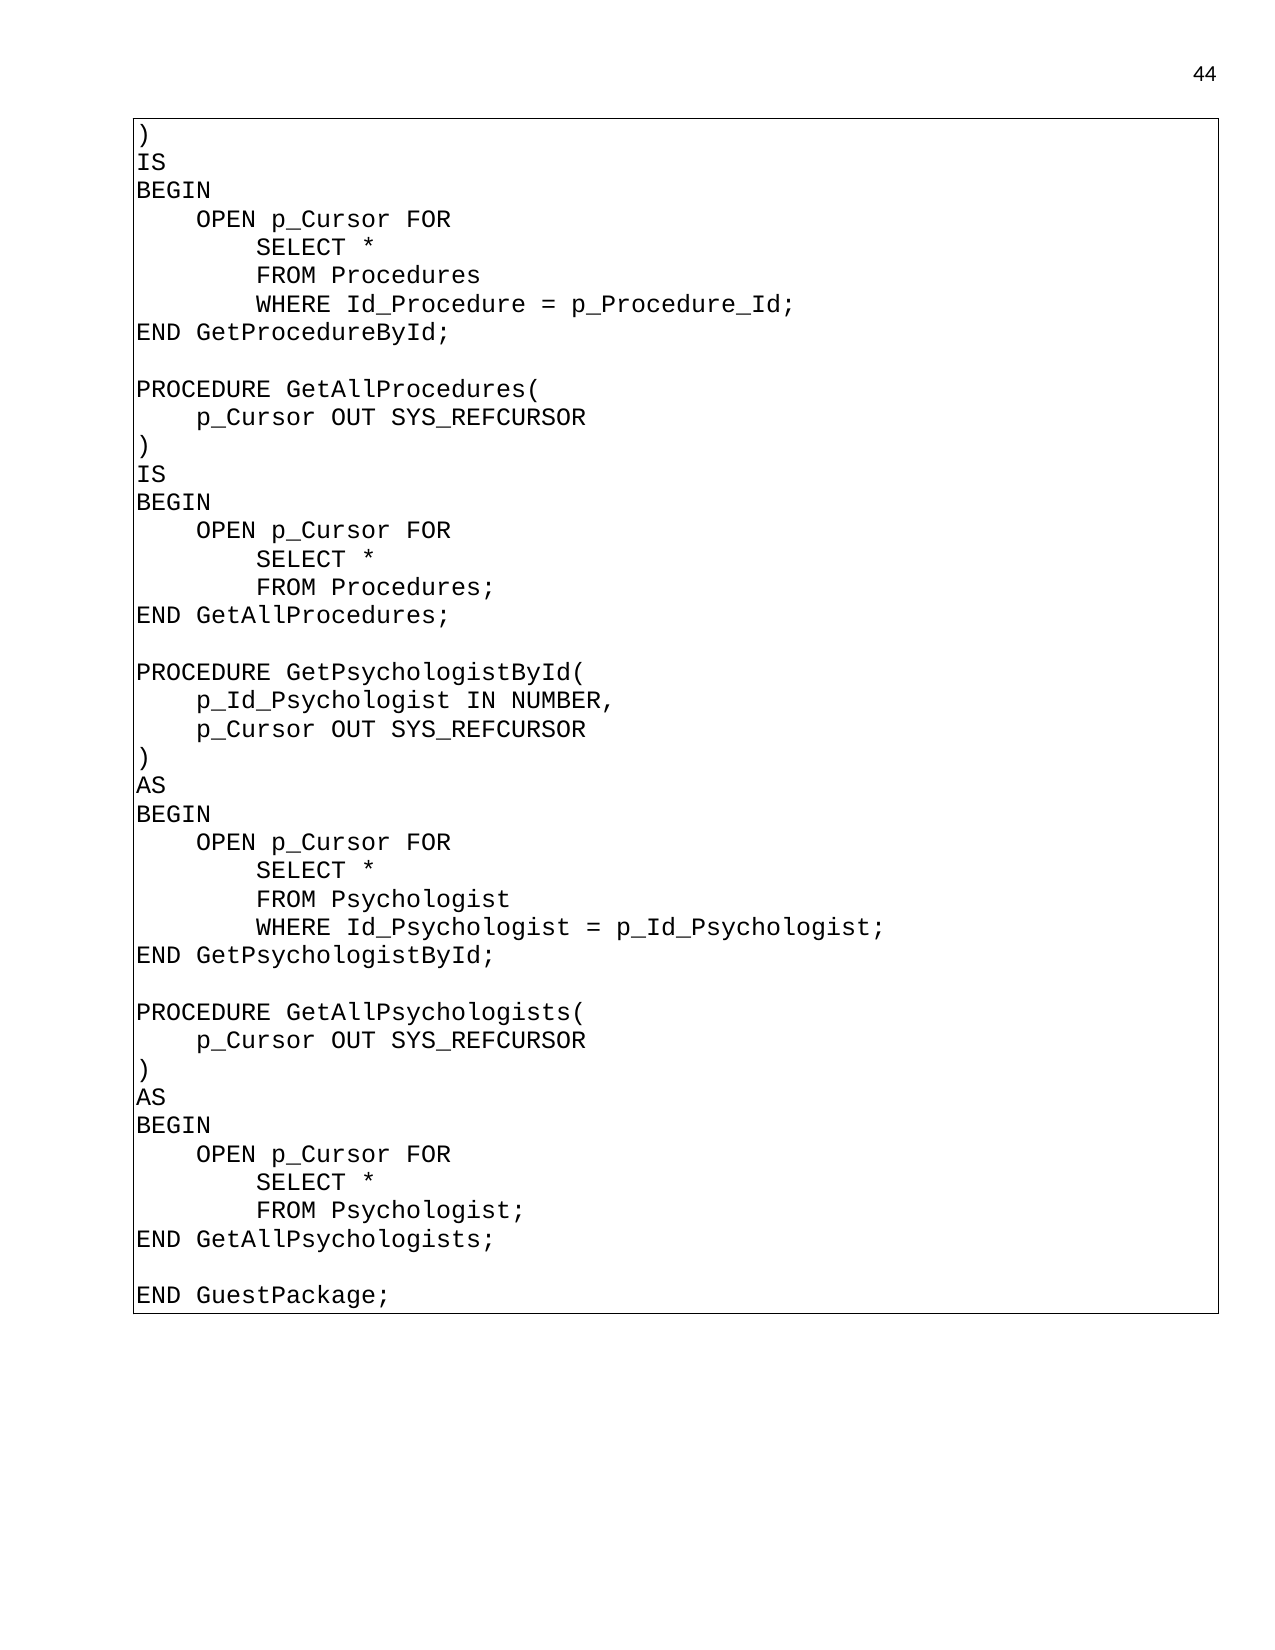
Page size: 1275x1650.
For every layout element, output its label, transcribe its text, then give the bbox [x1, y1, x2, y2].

list PROCEDURE GetPsychologistById( [136, 659, 1216, 688]
list ) [136, 1056, 1216, 1084]
list SELECT * [136, 858, 1216, 886]
list OPEN p_Cursor FOR [136, 829, 1216, 858]
list IS [136, 461, 1216, 489]
list FROM Psychologist [136, 886, 1216, 914]
list OPEN p_Cursor FOR [136, 206, 1216, 234]
list BEGIN [136, 178, 1216, 206]
list END GuestPackage; [134, 1280, 1218, 1313]
list FROM Procedures [136, 263, 1216, 291]
list END GetAllPsychologists; [136, 1226, 1216, 1254]
list p_Cursor OUT SYS_REFCURSOR [136, 716, 1216, 744]
list BEGIN [136, 801, 1216, 829]
list PROCEDURE GetAllPsychologists( [136, 999, 1216, 1028]
list IS [136, 149, 1216, 178]
list AS [136, 773, 1216, 801]
list AS [136, 1084, 1216, 1113]
list ) [136, 744, 1216, 773]
list SELECT * [136, 1169, 1216, 1198]
list ) [136, 433, 1216, 461]
list BEGIN [136, 1113, 1216, 1141]
list END GetPsychologistById; [136, 943, 1216, 971]
list SELECT * [136, 546, 1216, 574]
list SELECT * [136, 234, 1216, 263]
list p_Cursor OUT SYS_REFCURSOR [136, 1028, 1216, 1056]
list p_Id_Psychologist IN NUMBER, [136, 688, 1216, 716]
list END GetAllProcedures; [136, 603, 1216, 631]
list WHERE Id_Psychologist = p_Id_Psychologist; [136, 914, 1216, 943]
list PROCEDURE GetAllProcedures( [136, 376, 1216, 404]
list p_Cursor OUT SYS_REFCURSOR [136, 404, 1216, 433]
list END GetProcedureById; [136, 319, 1216, 348]
list OPEN p_Cursor FOR [136, 1141, 1216, 1169]
list WHERE Id_Procedure = p_Procedure_Id; [136, 291, 1216, 319]
list BEGIN [136, 489, 1216, 518]
list OPEN p_Cursor FOR [136, 518, 1216, 546]
list FROM Procedures; [136, 574, 1216, 603]
list FROM Psychologist; [136, 1198, 1216, 1226]
list ) [134, 119, 1218, 149]
